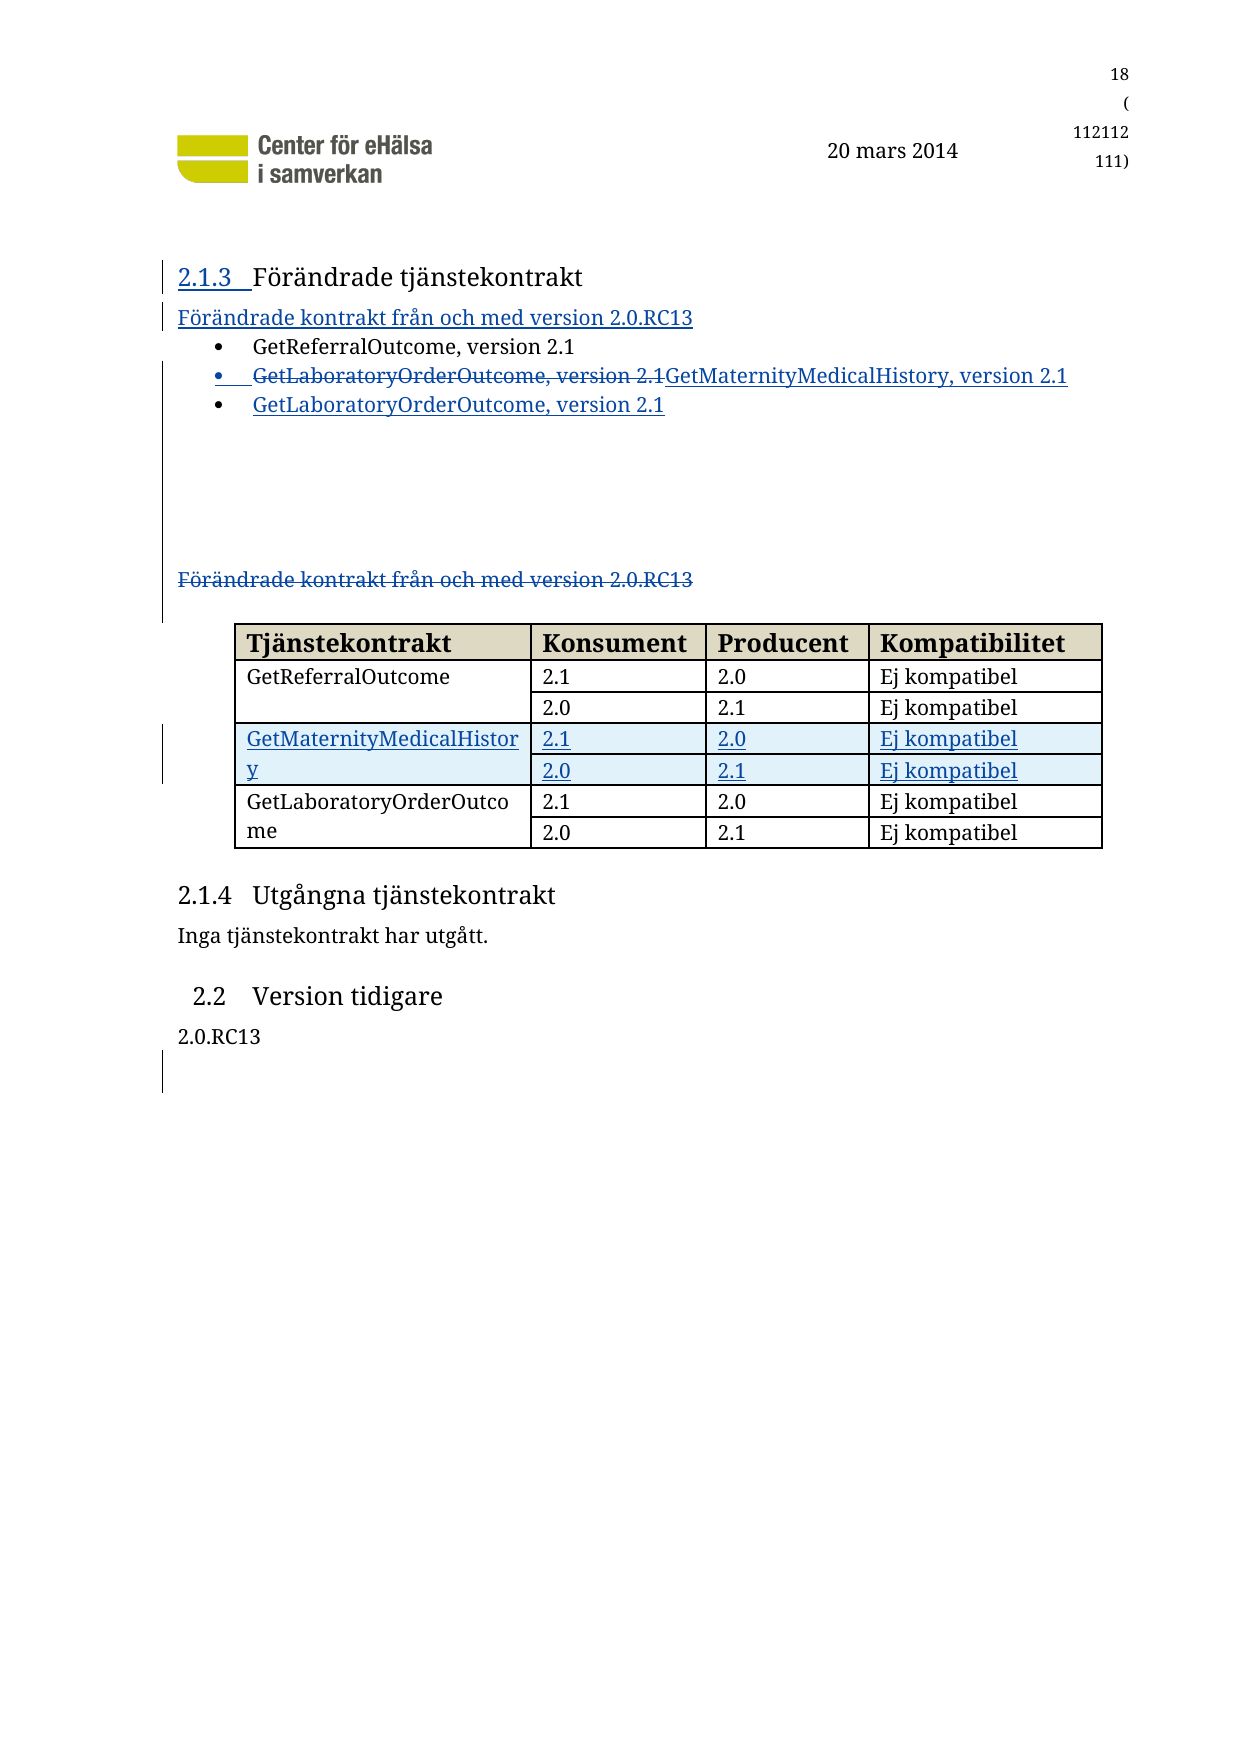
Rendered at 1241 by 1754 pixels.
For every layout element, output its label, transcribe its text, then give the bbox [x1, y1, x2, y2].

subtitle Förändrade tjänstekontrakt [177, 260, 1081, 294]
table_header Kompatibilitet [870, 625, 1101, 659]
table_cell Ej kompatibel [870, 786, 1101, 816]
subtitle Utgångna tjänstekontrakt [177, 878, 1081, 912]
table_cell 2.1 [532, 661, 705, 691]
table_cell GetLaboratoryOrderOutcome [236, 786, 530, 847]
table_cell 2.1 [707, 818, 868, 847]
subtitle Version tidigare [192, 979, 1081, 1013]
table_header Tjänstekontrakt [236, 625, 530, 659]
picture [177, 135, 432, 183]
text 2.0.RC13 [177, 1021, 1081, 1050]
table_cell 2.1 [707, 693, 868, 722]
table_cell 2.0 [707, 661, 868, 691]
table_cell 2.0 [532, 693, 705, 722]
table_cell Ej kompatibel [870, 661, 1101, 691]
text Inga tjänstekontrakt har utgått. [177, 920, 1081, 949]
table_header Producent [707, 625, 868, 659]
table_cell Ej kompatibel [870, 818, 1101, 847]
table_cell Ej kompatibel [870, 693, 1101, 722]
table_cell 2.0 [532, 818, 705, 847]
table_cell 2.0 [707, 786, 868, 816]
table_cell 2.1 [532, 786, 705, 816]
list GetReferralOutcome, version 2.1 [215, 331, 1081, 361]
table_header Konsument [532, 625, 705, 659]
table_cell GetReferralOutcome [236, 661, 530, 722]
